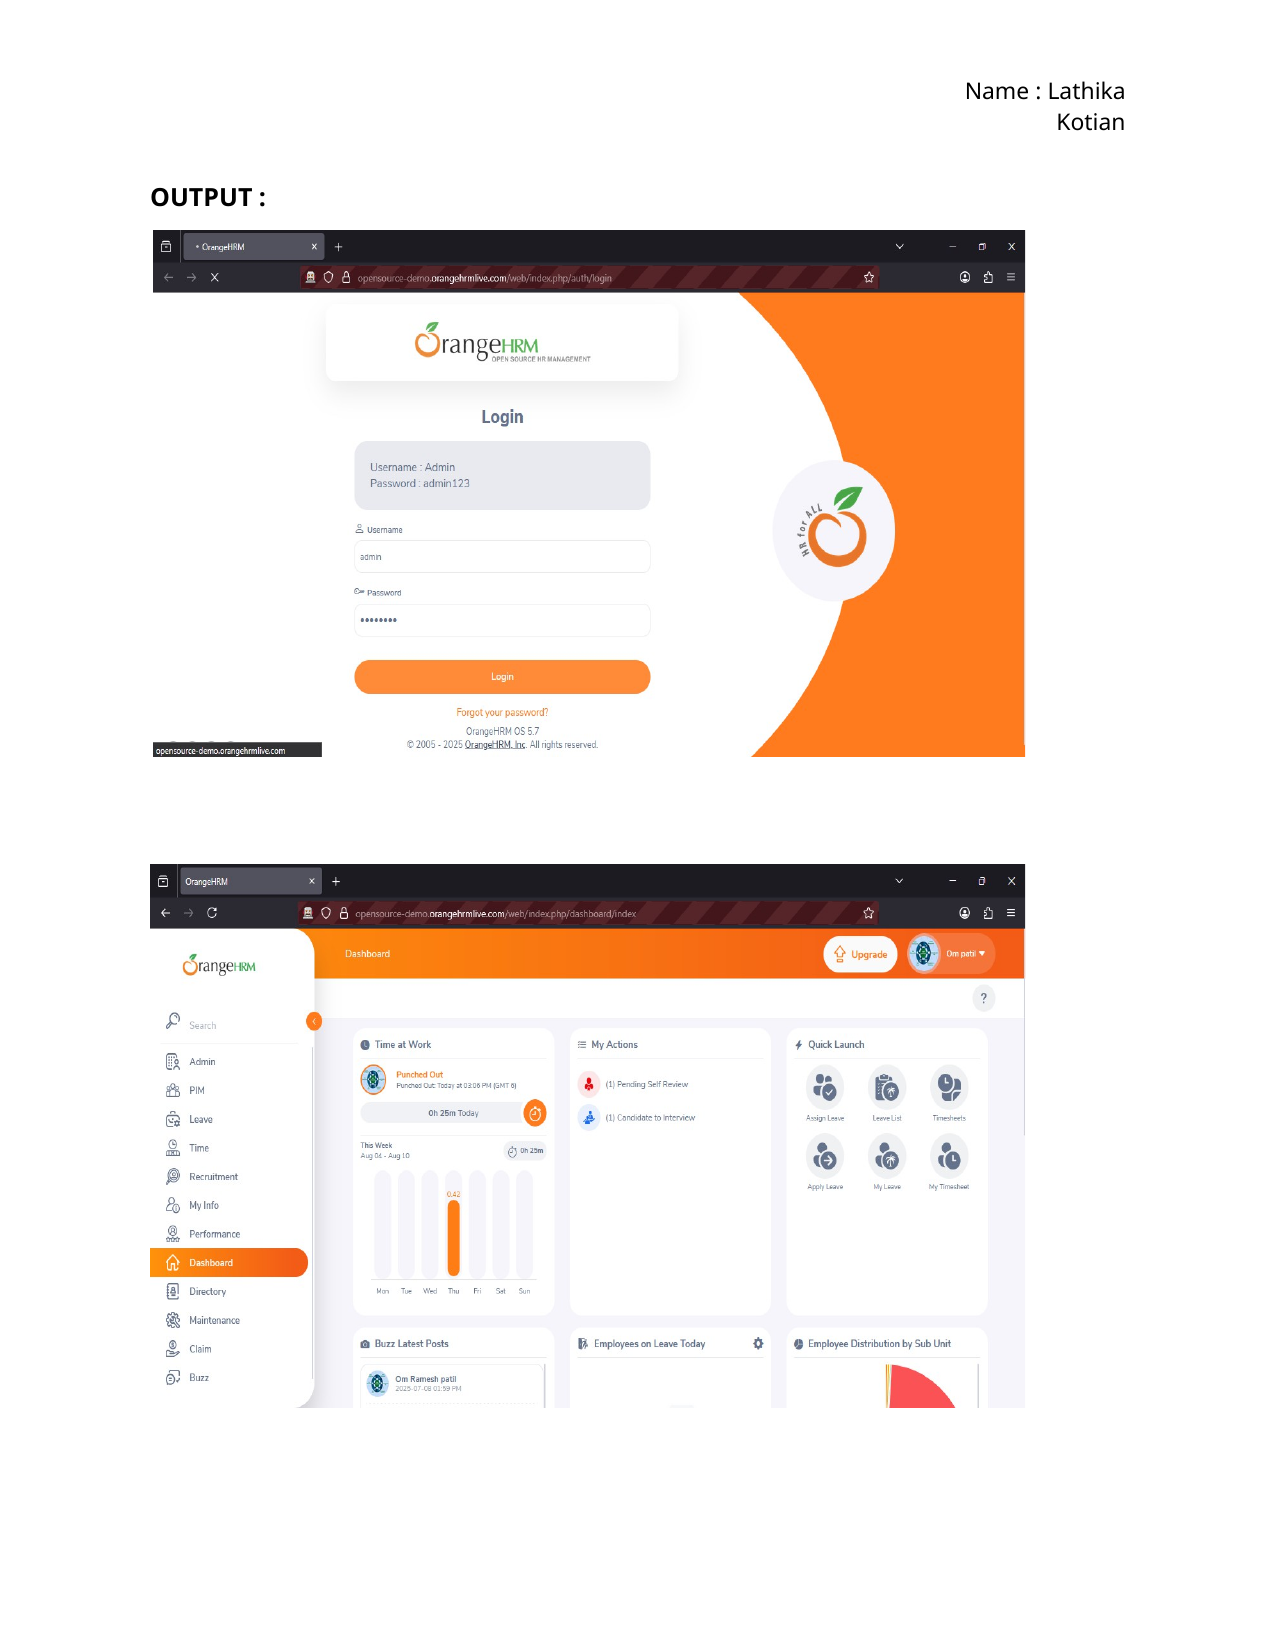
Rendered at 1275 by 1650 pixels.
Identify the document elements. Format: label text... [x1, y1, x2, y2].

picture [150, 864, 1026, 1408]
picture [153, 230, 1025, 757]
text OUTPUT : [150, 179, 1237, 213]
